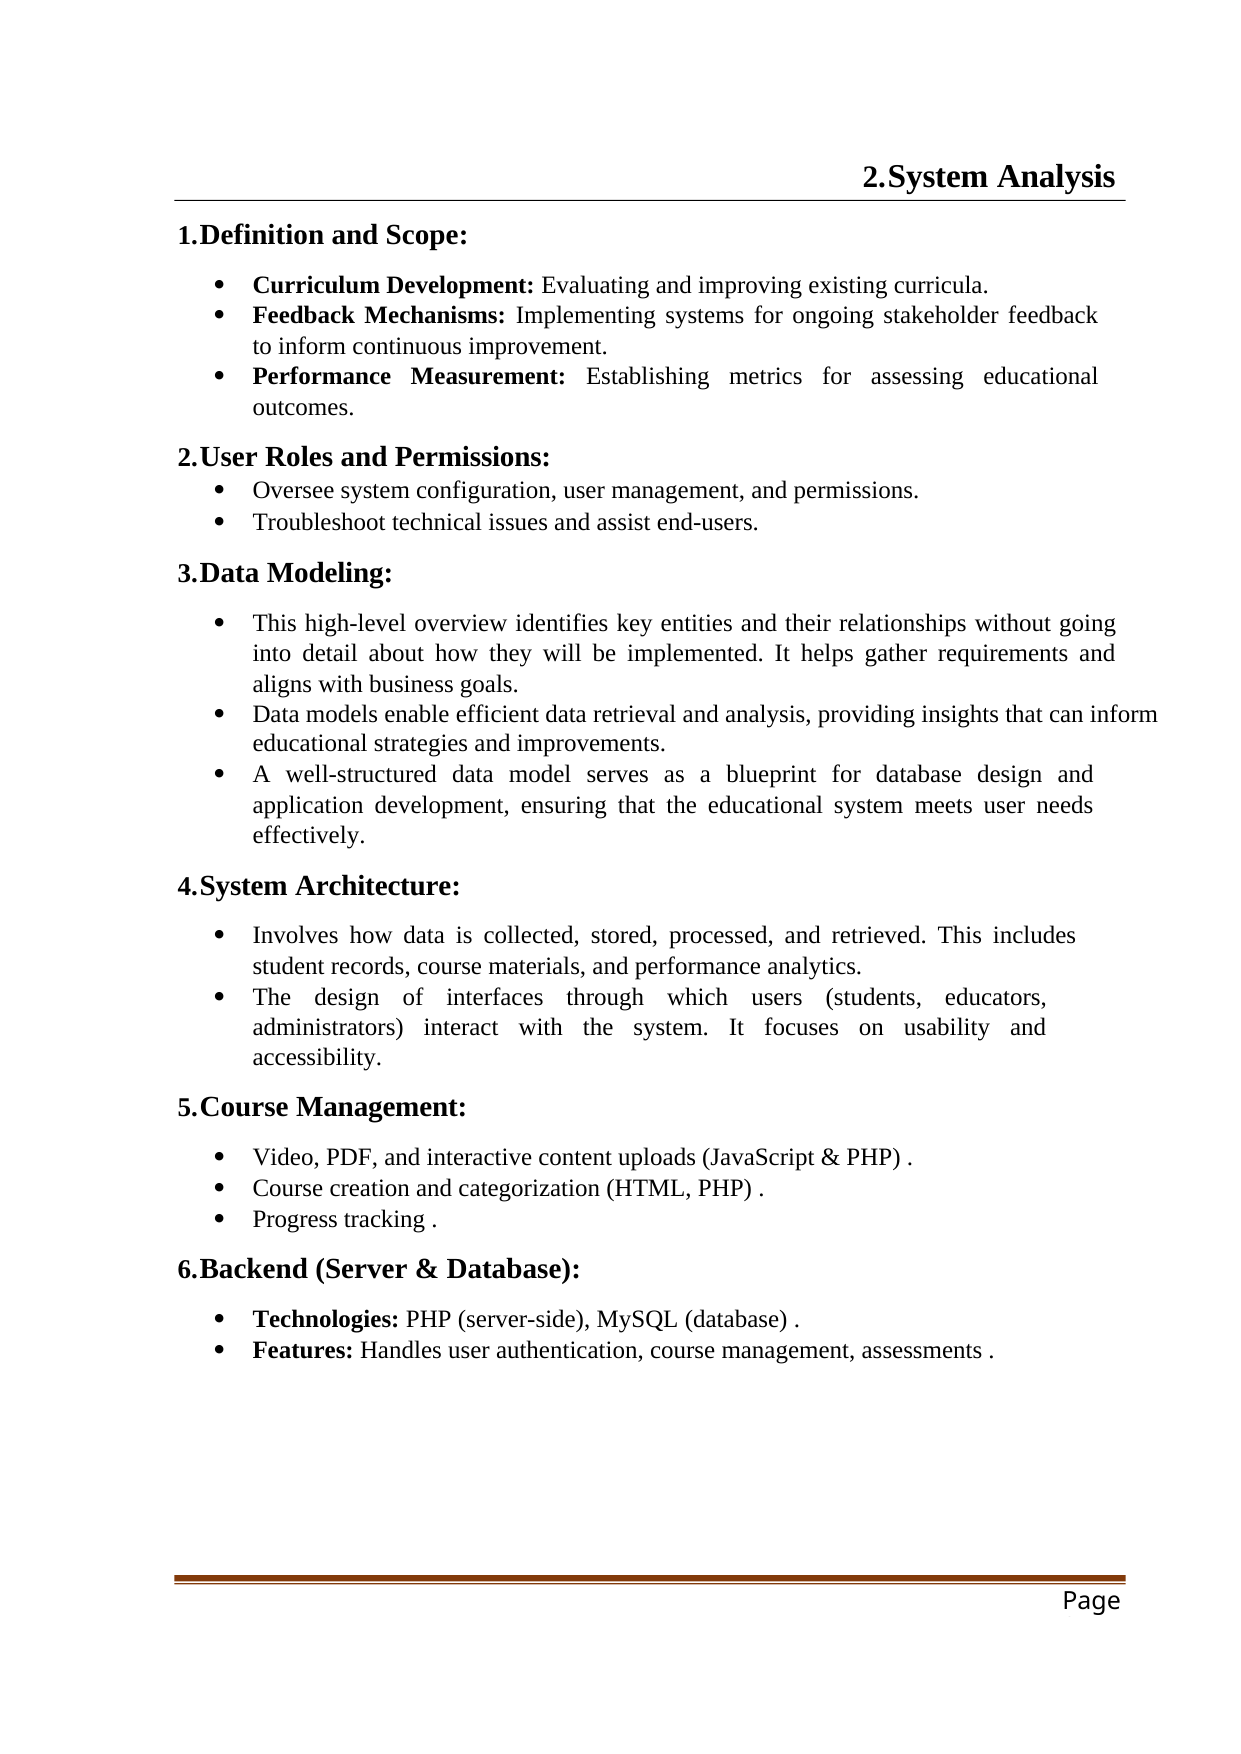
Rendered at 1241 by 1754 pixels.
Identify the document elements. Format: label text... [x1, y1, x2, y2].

list Performance Measurement: Establishing metrics for assessing educational outcomes. [215, 361, 1098, 421]
list Data Modeling: [177, 555, 1159, 589]
list Technologies: PHP (server-side), MySQL (database) . [215, 1304, 1096, 1333]
list Progress tracking . [215, 1204, 1113, 1232]
list System Analysis [862, 156, 1159, 195]
list Features: Handles user authentication, course management, assessments . [215, 1335, 1106, 1363]
list This high-level overview identifies key entities and their relationships without going into detail about how they will be implemented. It helps gather requirements and aligns with business goals. [215, 608, 1117, 698]
list Involves how data is collected, stored, processed, and retrieved. This includes student records, course materials, and performance analytics. [215, 921, 1076, 980]
list Troubleshoot technical issues and assist end-users. [215, 507, 1040, 536]
list Oversee system configuration, user management, and permissions. [215, 475, 1040, 504]
list Curriculum Development: Evaluating and improving existing curricula. [215, 270, 1074, 298]
list User Roles and Permissions: [177, 439, 1159, 473]
list System Architecture: [177, 868, 1159, 901]
list Course creation and categorization (HTML, PHP) . [215, 1173, 1049, 1202]
list Data models enable efficient data retrieval and analysis, providing insights that can inform educational strategies and improvements. [215, 699, 1159, 757]
list A well-structured data model serves as a blueprint for database design and application development, ensuring that the educational system meets user needs effectively. [215, 759, 1094, 849]
list Definition and Scope: [177, 217, 523, 251]
list Feedback Mechanisms: Implementing systems for ongoing stakeholder feedback to inform continuous improvement. [215, 300, 1098, 359]
list Course Management: [177, 1089, 1159, 1123]
list The design of interfaces through which users (students, educators, administrators) interact with the system. It focuses on usability and accessibility. [215, 982, 1047, 1071]
list Backend (Server & Database): [177, 1251, 1159, 1285]
list Video, PDF, and interactive content uploads (JavaScript & PHP) . [215, 1142, 1073, 1171]
